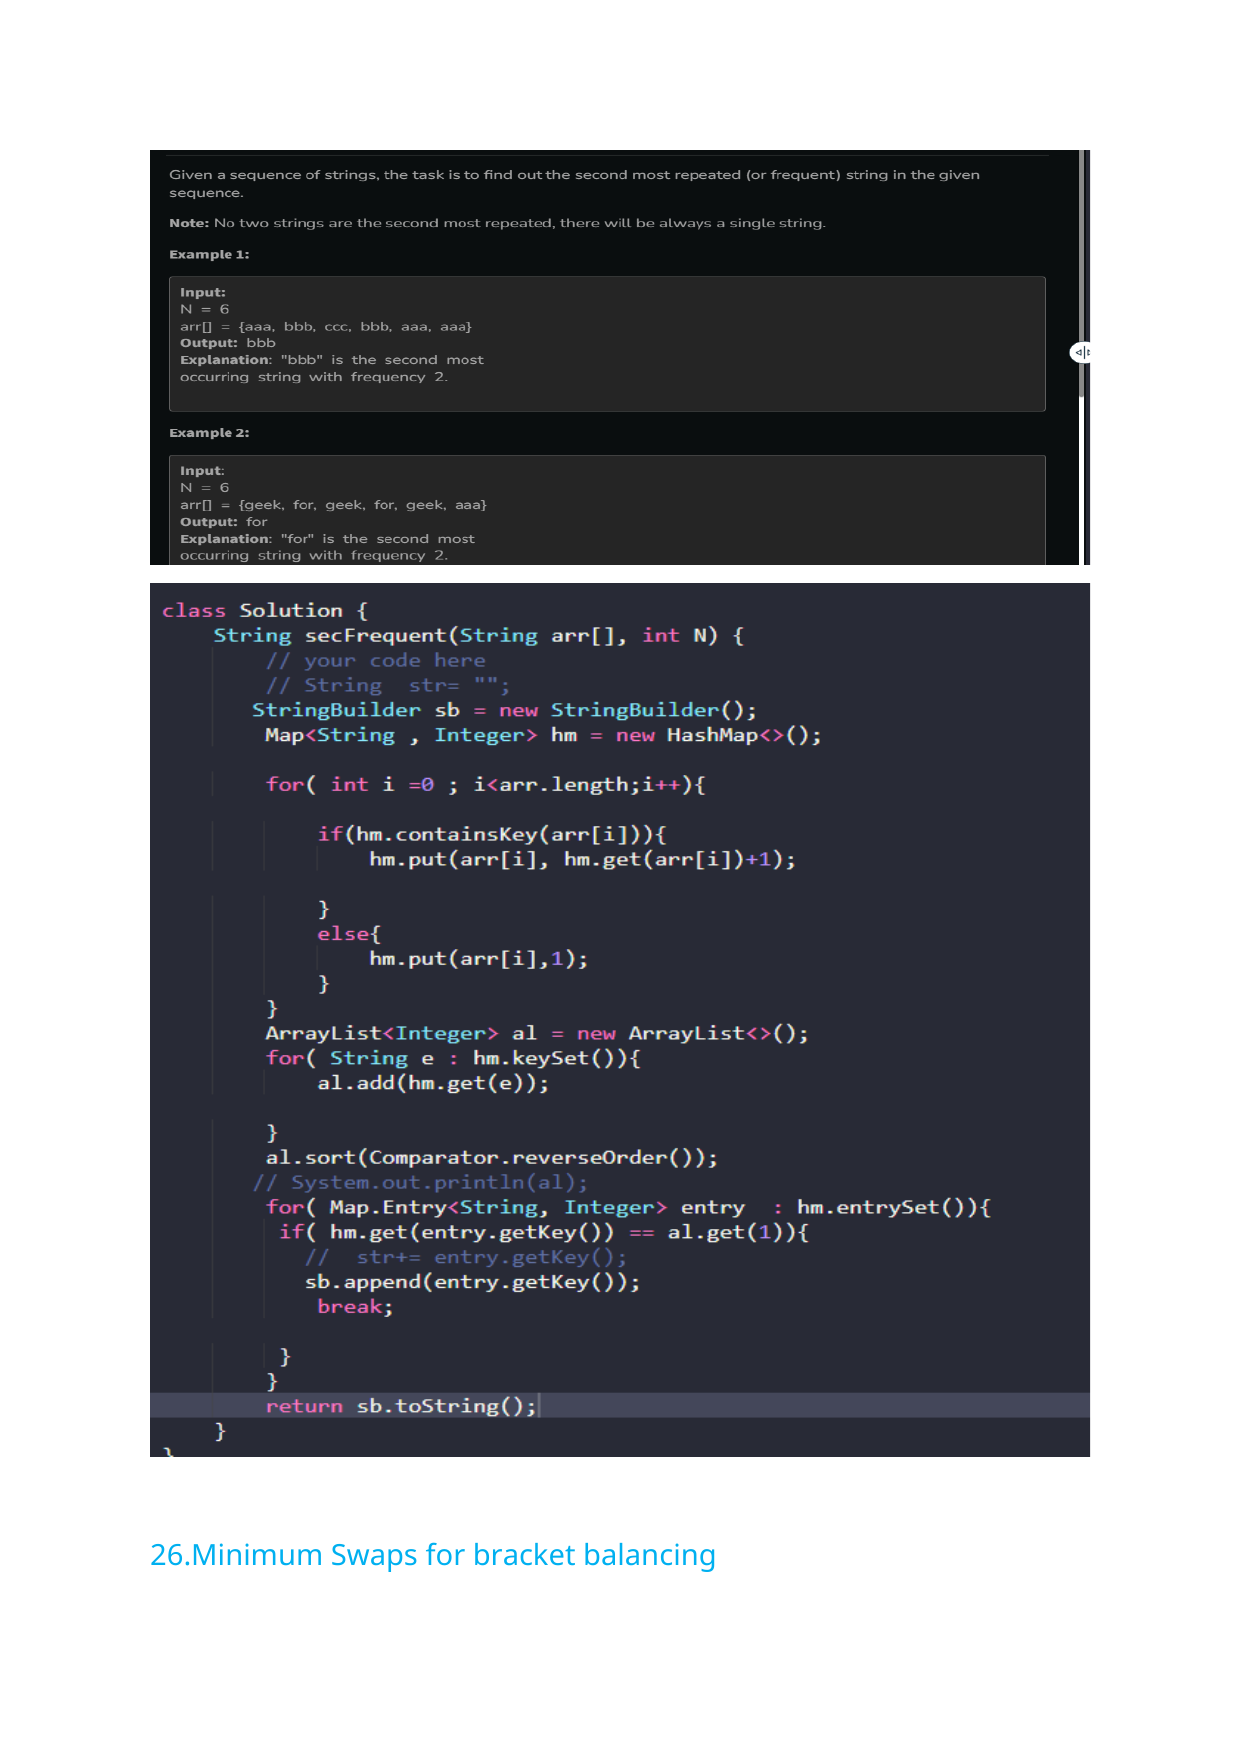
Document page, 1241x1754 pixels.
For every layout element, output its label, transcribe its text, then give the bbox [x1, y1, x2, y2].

picture [150, 583, 1091, 1457]
text 26.Minimum Swaps for bracket balancing [150, 1535, 1090, 1574]
picture [150, 150, 1091, 565]
